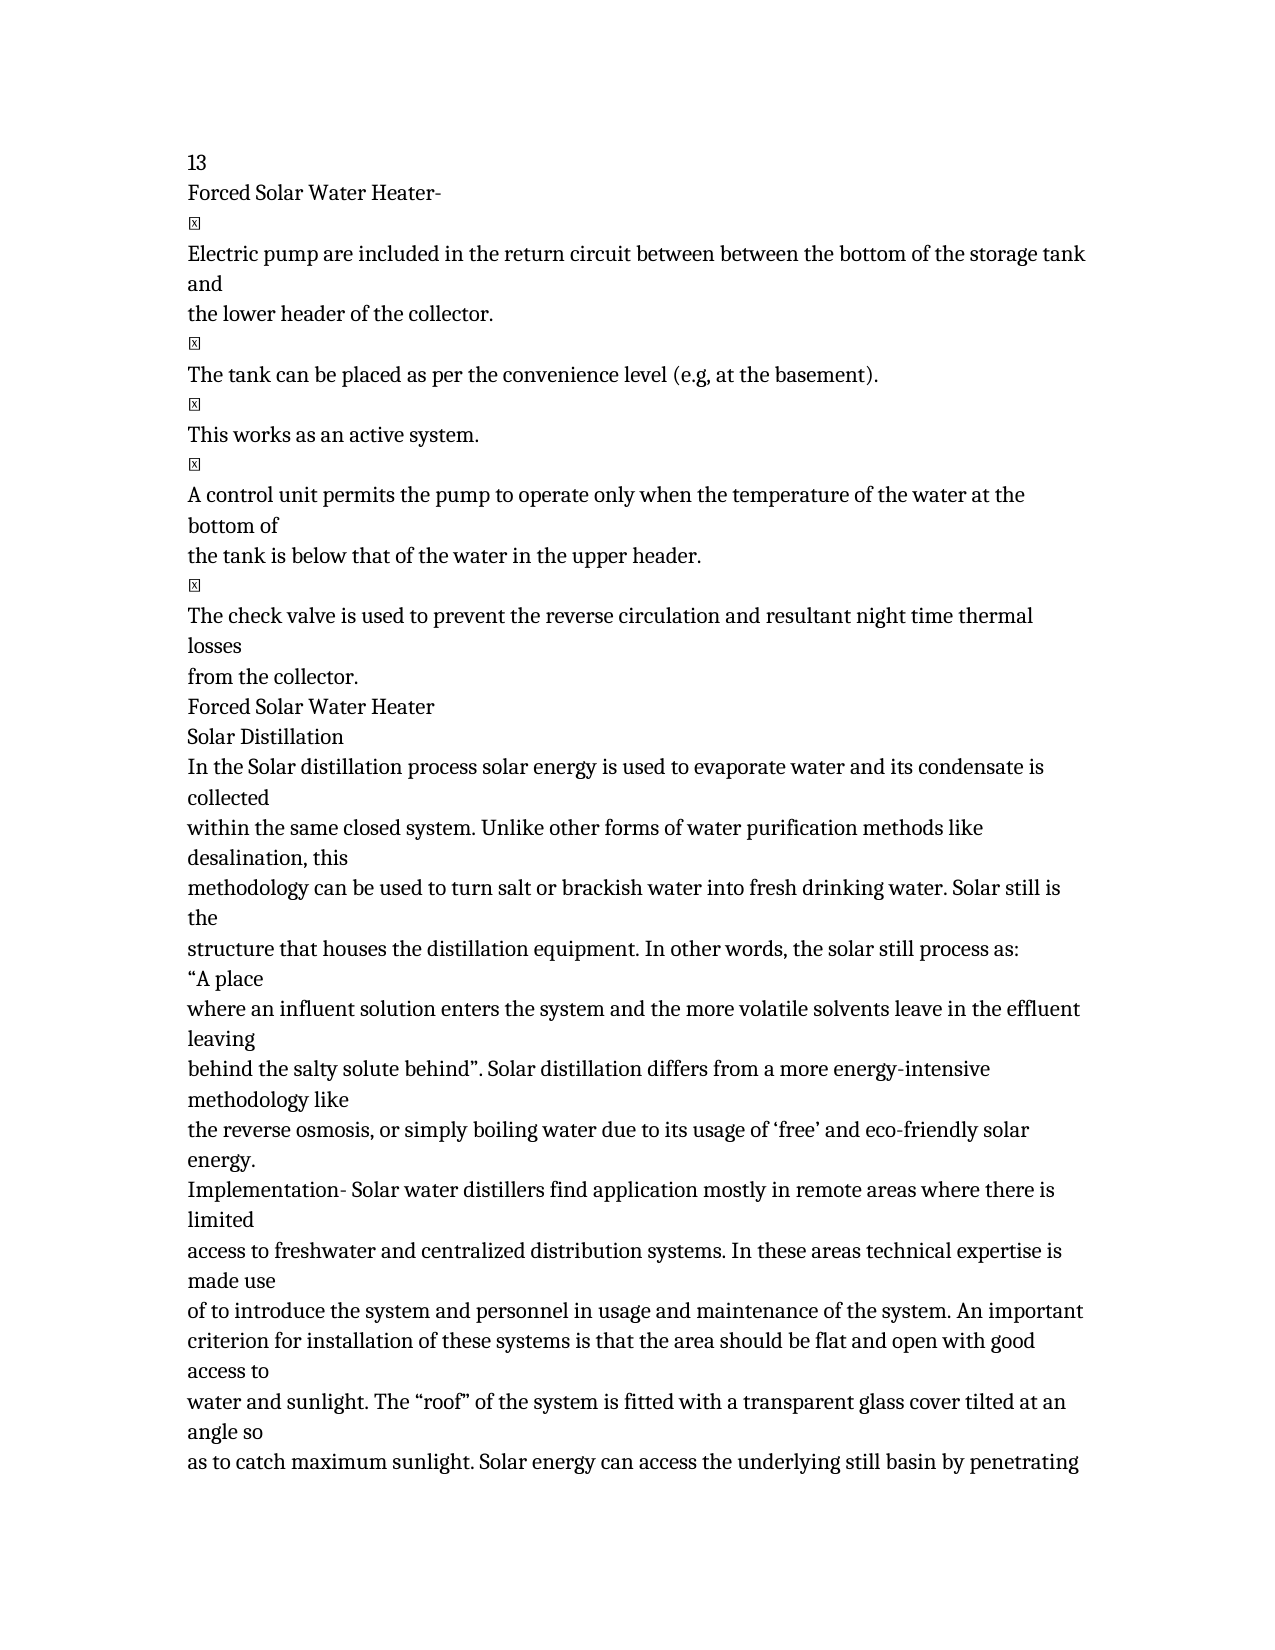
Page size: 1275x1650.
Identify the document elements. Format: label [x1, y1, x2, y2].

text [187, 150, 1087, 1475]
